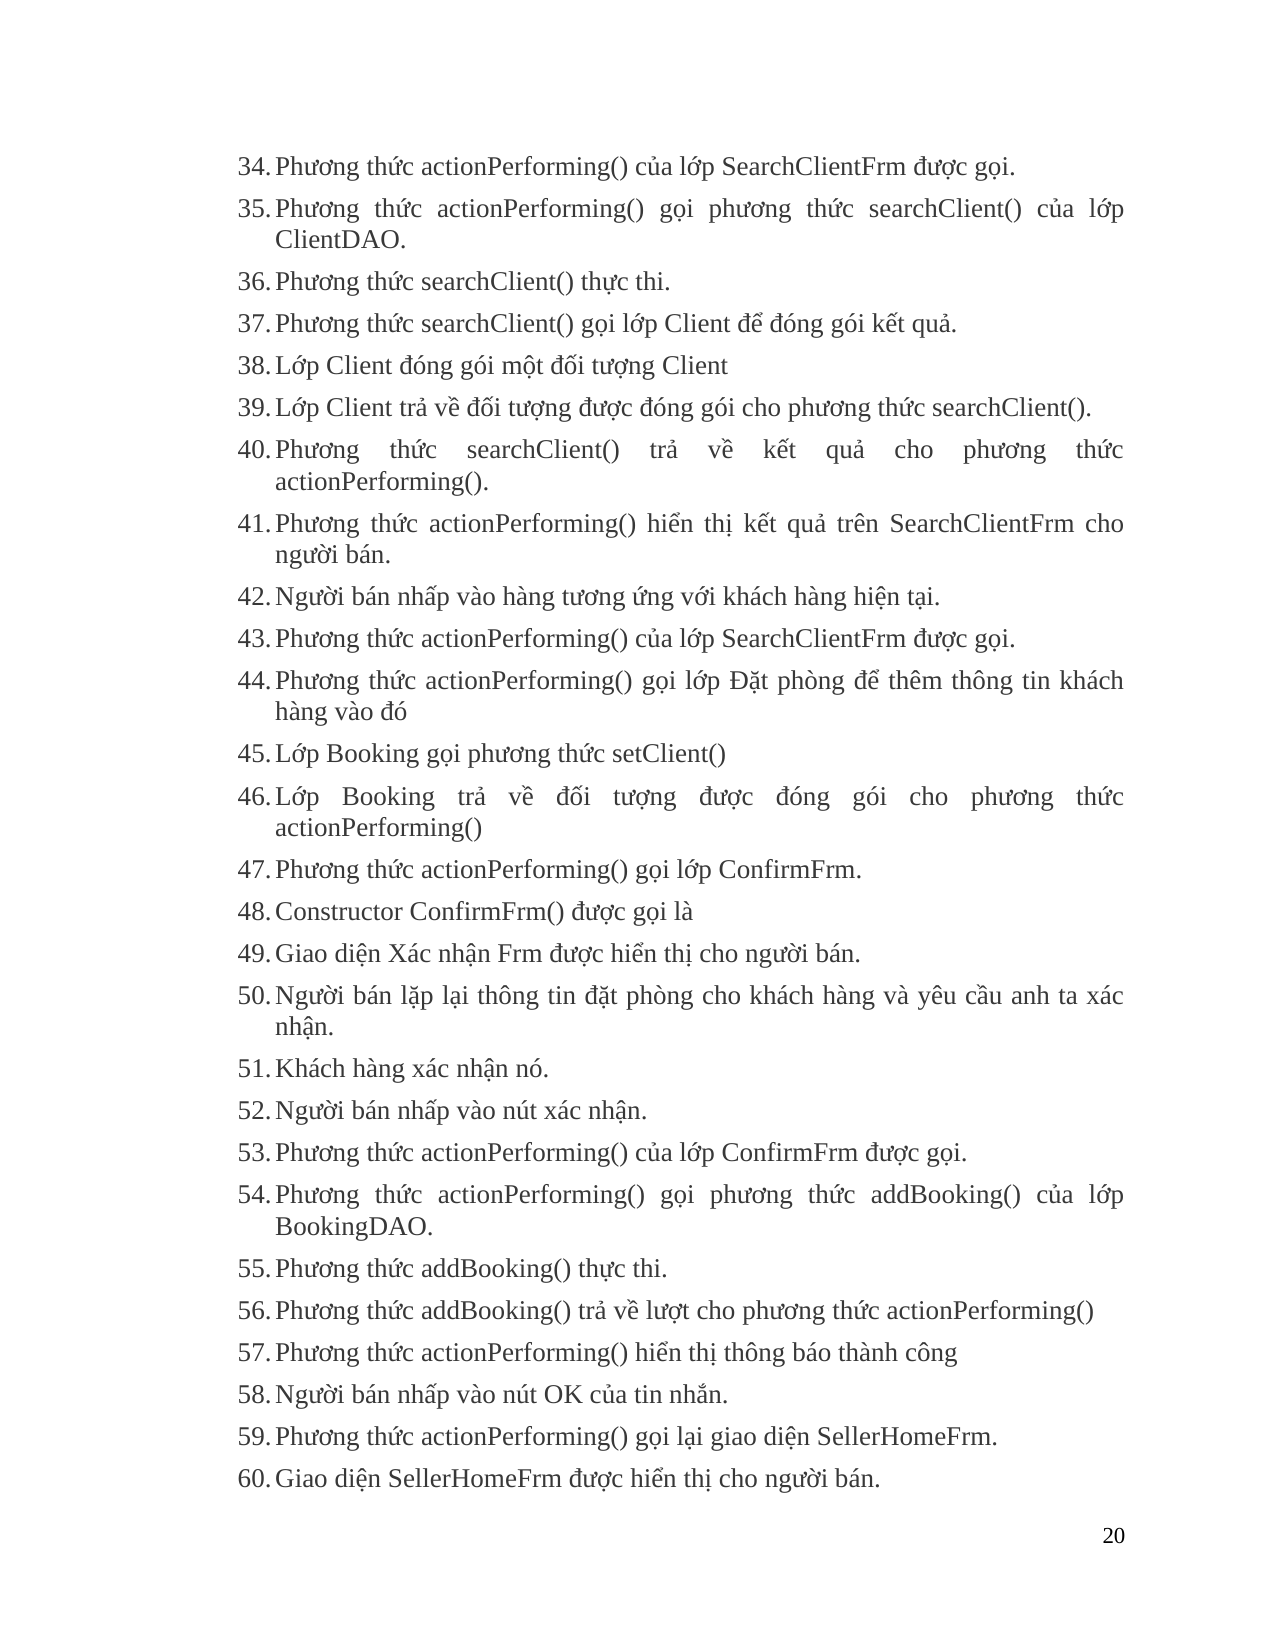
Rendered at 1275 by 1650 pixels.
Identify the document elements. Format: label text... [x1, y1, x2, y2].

list Phương thức actionPerforming() hiển thị thông báo thành công [237, 1336, 1125, 1367]
list Phương thức actionPerforming() của lớp SearchClientFrm được gọi. [237, 622, 1125, 653]
list Phương thức actionPerforming() gọi lại giao diện SellerHomeFrm. [237, 1420, 1125, 1451]
list Phương thức addBooking() thực thi. [237, 1252, 1125, 1283]
list Phương thức actionPerforming() gọi phương thức searchClient() của lớp ClientDAO. [237, 192, 1125, 254]
list Phương thức actionPerforming() của lớp SearchClientFrm được gọi. [237, 150, 1125, 181]
list Phương thức searchClient() thực thi. [237, 265, 1125, 296]
list Phương thức actionPerforming() gọi phương thức addBooking() của lớp BookingDAO. [237, 1178, 1125, 1241]
list Khách hàng xác nhận nó. [237, 1052, 1125, 1083]
list Constructor ConfirmFrm() được gọi là [237, 895, 1125, 926]
list Người bán lặp lại thông tin đặt phòng cho khách hàng và yêu cầu anh ta xác nhận. [237, 979, 1125, 1041]
list Lớp Client đóng gói một đối tượng Client [237, 349, 1125, 381]
list Phương thức searchClient() gọi lớp Client để đóng gói kết quả. [237, 307, 1125, 338]
list Lớp Client trả về đối tượng được đóng gói cho phương thức searchClient(). [237, 392, 1125, 423]
list Giao diện SellerHomeFrm được hiển thị cho người bán. [237, 1462, 1125, 1493]
list Phương thức searchClient() trả về kết quả cho phương thức actionPerforming(). [237, 434, 1125, 496]
list Người bán nhấp vào hàng tương ứng với khách hàng hiện tại. [237, 580, 1125, 611]
list Phương thức actionPerforming() gọi lớp Đặt phòng để thêm thông tin khách hàng vào đó [237, 664, 1125, 727]
list Lớp Booking gọi phương thức setClient() [237, 737, 1125, 769]
list Phương thức addBooking() trả về lượt cho phương thức actionPerforming() [237, 1294, 1125, 1325]
list Phương thức actionPerforming() của lớp ConfirmFrm được gọi. [237, 1136, 1125, 1168]
list Người bán nhấp vào nút xác nhận. [237, 1094, 1125, 1126]
list Lớp Booking trả về đối tượng được đóng gói cho phương thức actionPerforming() [237, 779, 1125, 842]
list Giao diện Xác nhận Frm được hiển thị cho người bán. [237, 937, 1125, 968]
list Phương thức actionPerforming() gọi lớp ConfirmFrm. [237, 853, 1125, 884]
list Phương thức actionPerforming() hiển thị kết quả trên SearchClientFrm cho người bán. [237, 507, 1125, 569]
list Người bán nhấp vào nút OK của tin nhắn. [237, 1378, 1125, 1409]
